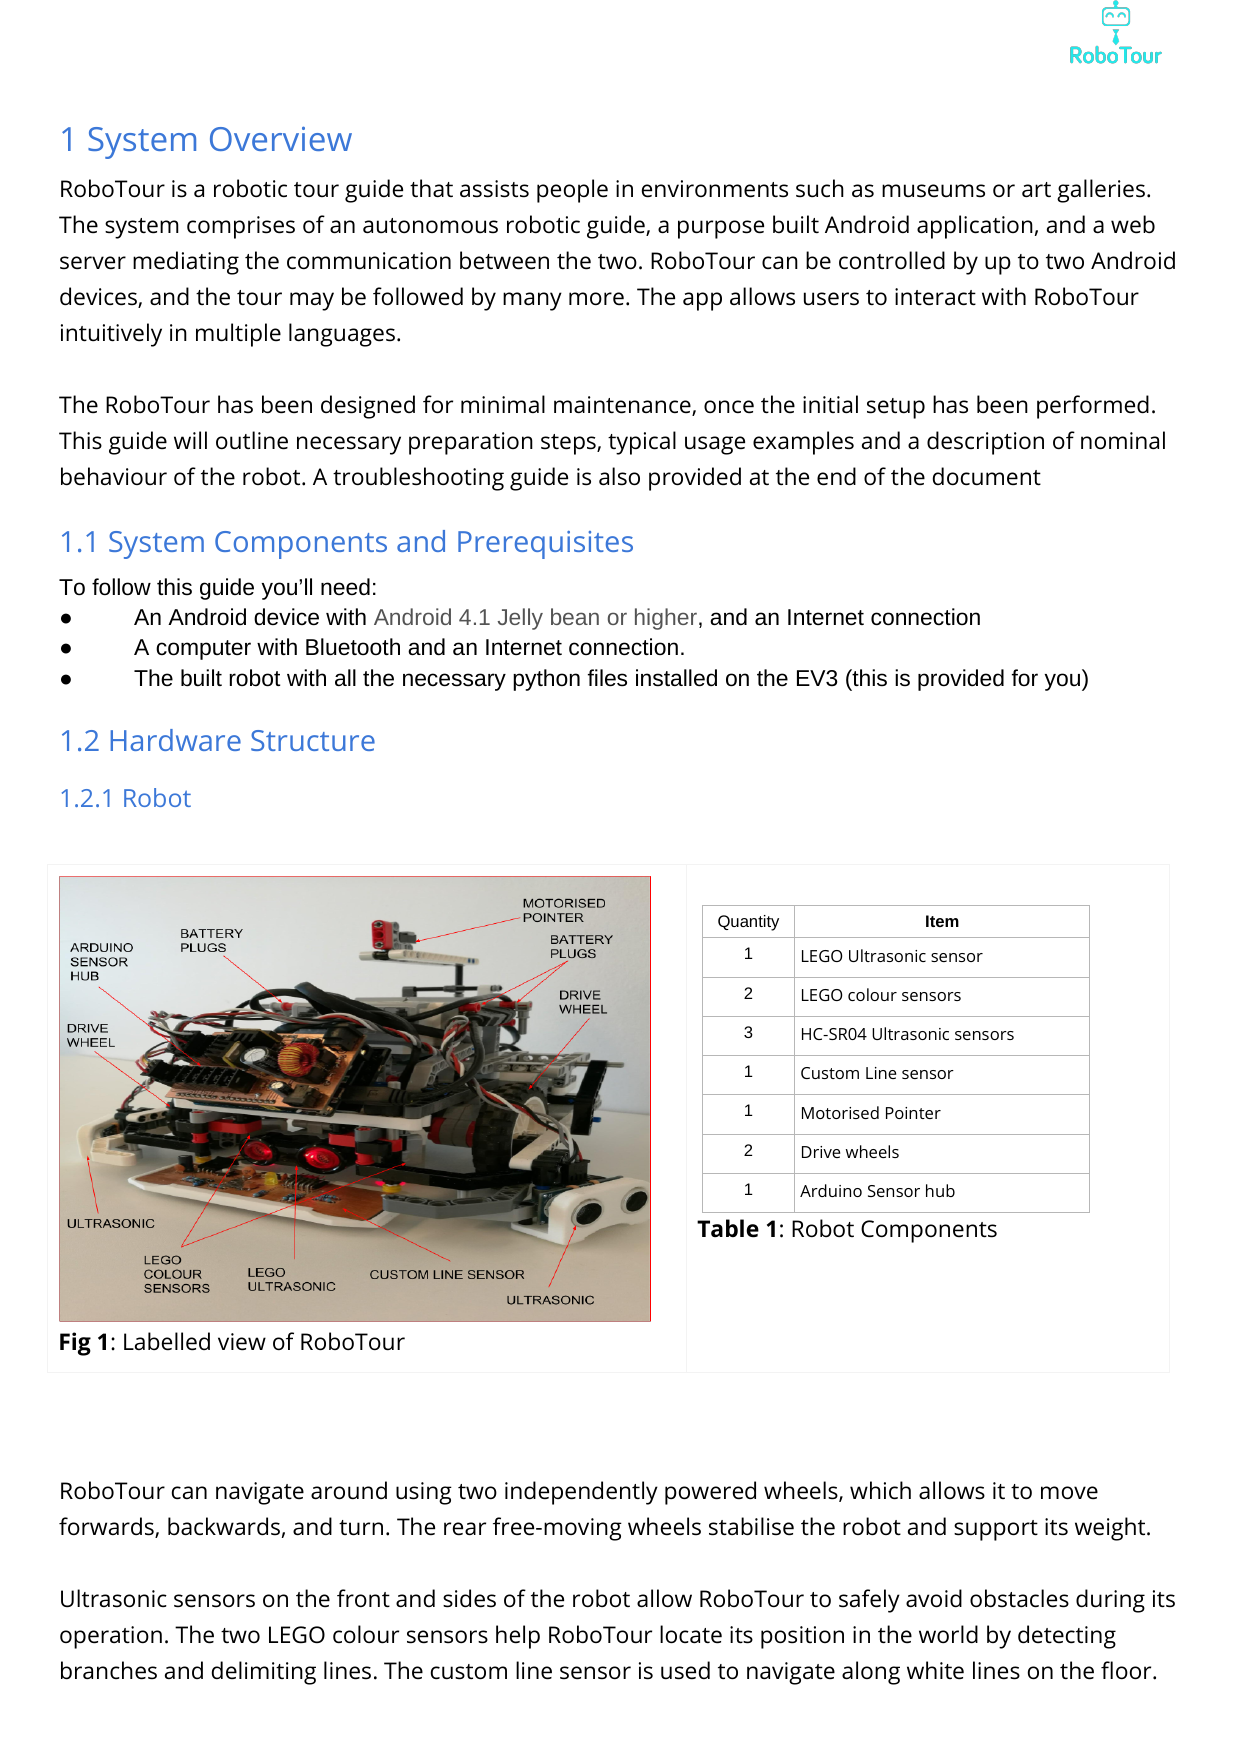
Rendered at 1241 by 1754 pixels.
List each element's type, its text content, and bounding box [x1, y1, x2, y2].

subtitle 1.1 System Components and Prerequisites [59, 522, 1181, 561]
table_header Fig 1: Labelled view of RoboTour [48, 865, 686, 1372]
text Ultrasonic sensors on the front and sides of the robot allow RoboTour to safely avoid obstacles during its operation. The two LEGO colour sensors help RoboTour locate its position in the world by detecting branches and delimiting lines. The custom line sensor is used to navigate along white lines on the floor. [59, 1583, 1181, 1686]
list An Android device with Android 4.1 Jelly bean or higher, and an Internet connection [59, 604, 374, 631]
picture [1068, 0, 1163, 65]
subtitle 1.2 Hardware Structure [59, 720, 1181, 759]
text To follow this guide you’ll need: [59, 574, 1181, 600]
text RoboTour is a robotic tour guide that assists people in environments such as museums or art galleries. The system comprises of an autonomous robotic guide, a purpose built Android application, and a web server mediating the communication between the two. RoboTour can be controlled by up to two Android devices, and the tour may be followed by many more. The app allows users to interact with RoboTour intuitively in multiple languages. [59, 173, 1181, 348]
picture [58, 875, 654, 1322]
text RoboTour can navigate around using two independently powered wheels, which allows it to move forwards, backwards, and turn. The rear free-moving wheels stabilise the robot and support its weight. [59, 1475, 1181, 1542]
list The built robot with all the necessary python files installed on the EV3 (this is provided for you) [59, 664, 1181, 691]
text The RoboTour has been designed for minimal maintenance, once the initial setup has been performed. This guide will outline necessary preparation steps, typical usage examples and a description of nominal behaviour of the robot. A troubleshooting guide is also provided at the end of the document [59, 389, 1181, 492]
table_header Table 1: Robot Components [687, 865, 1169, 1372]
subtitle 1 System Overview [59, 115, 1181, 161]
list An Android device with Android 4.1 Jelly bean or higher, and an Internet connection [697, 604, 1181, 631]
subtitle 1.2.1 Robot [59, 780, 1181, 814]
list A computer with Bluetooth and an Internet connection. [59, 634, 1181, 661]
